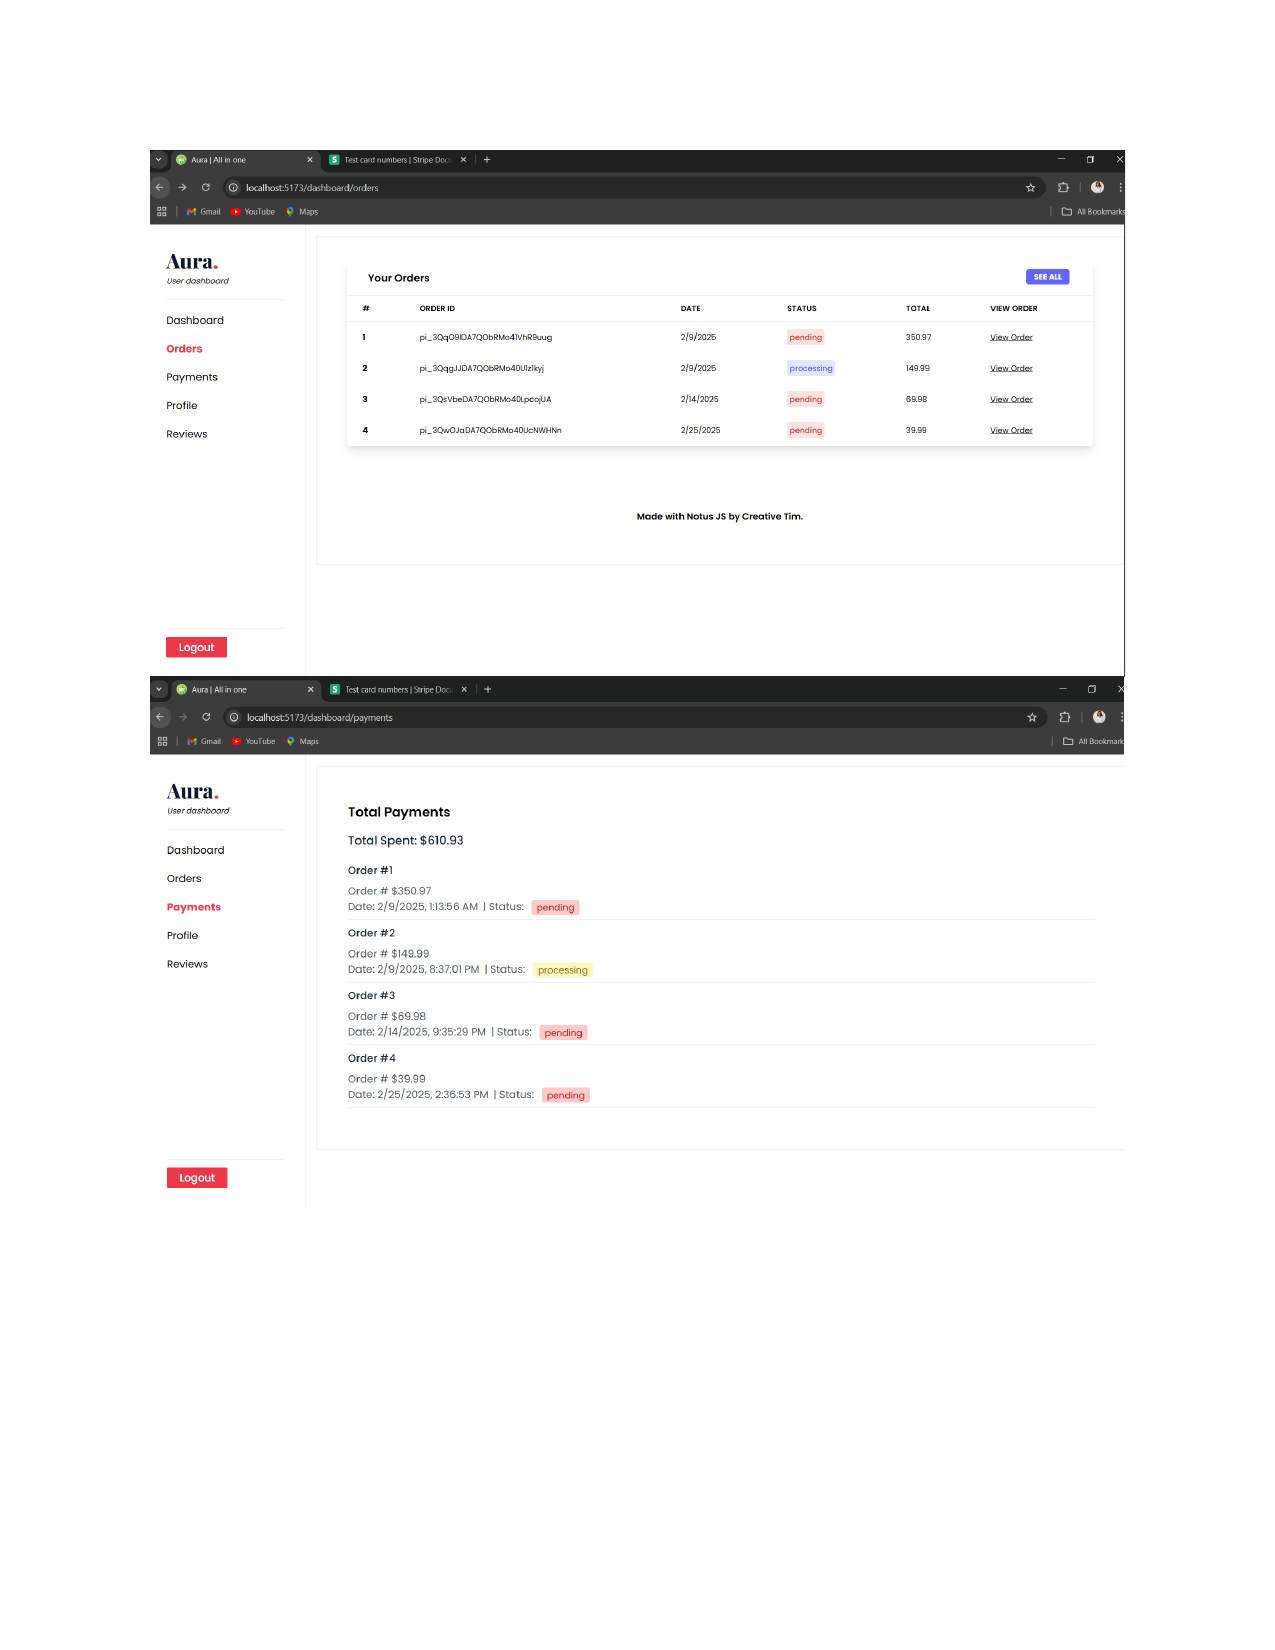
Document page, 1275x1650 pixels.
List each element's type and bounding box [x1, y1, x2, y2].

picture [150, 150, 1125, 1208]
